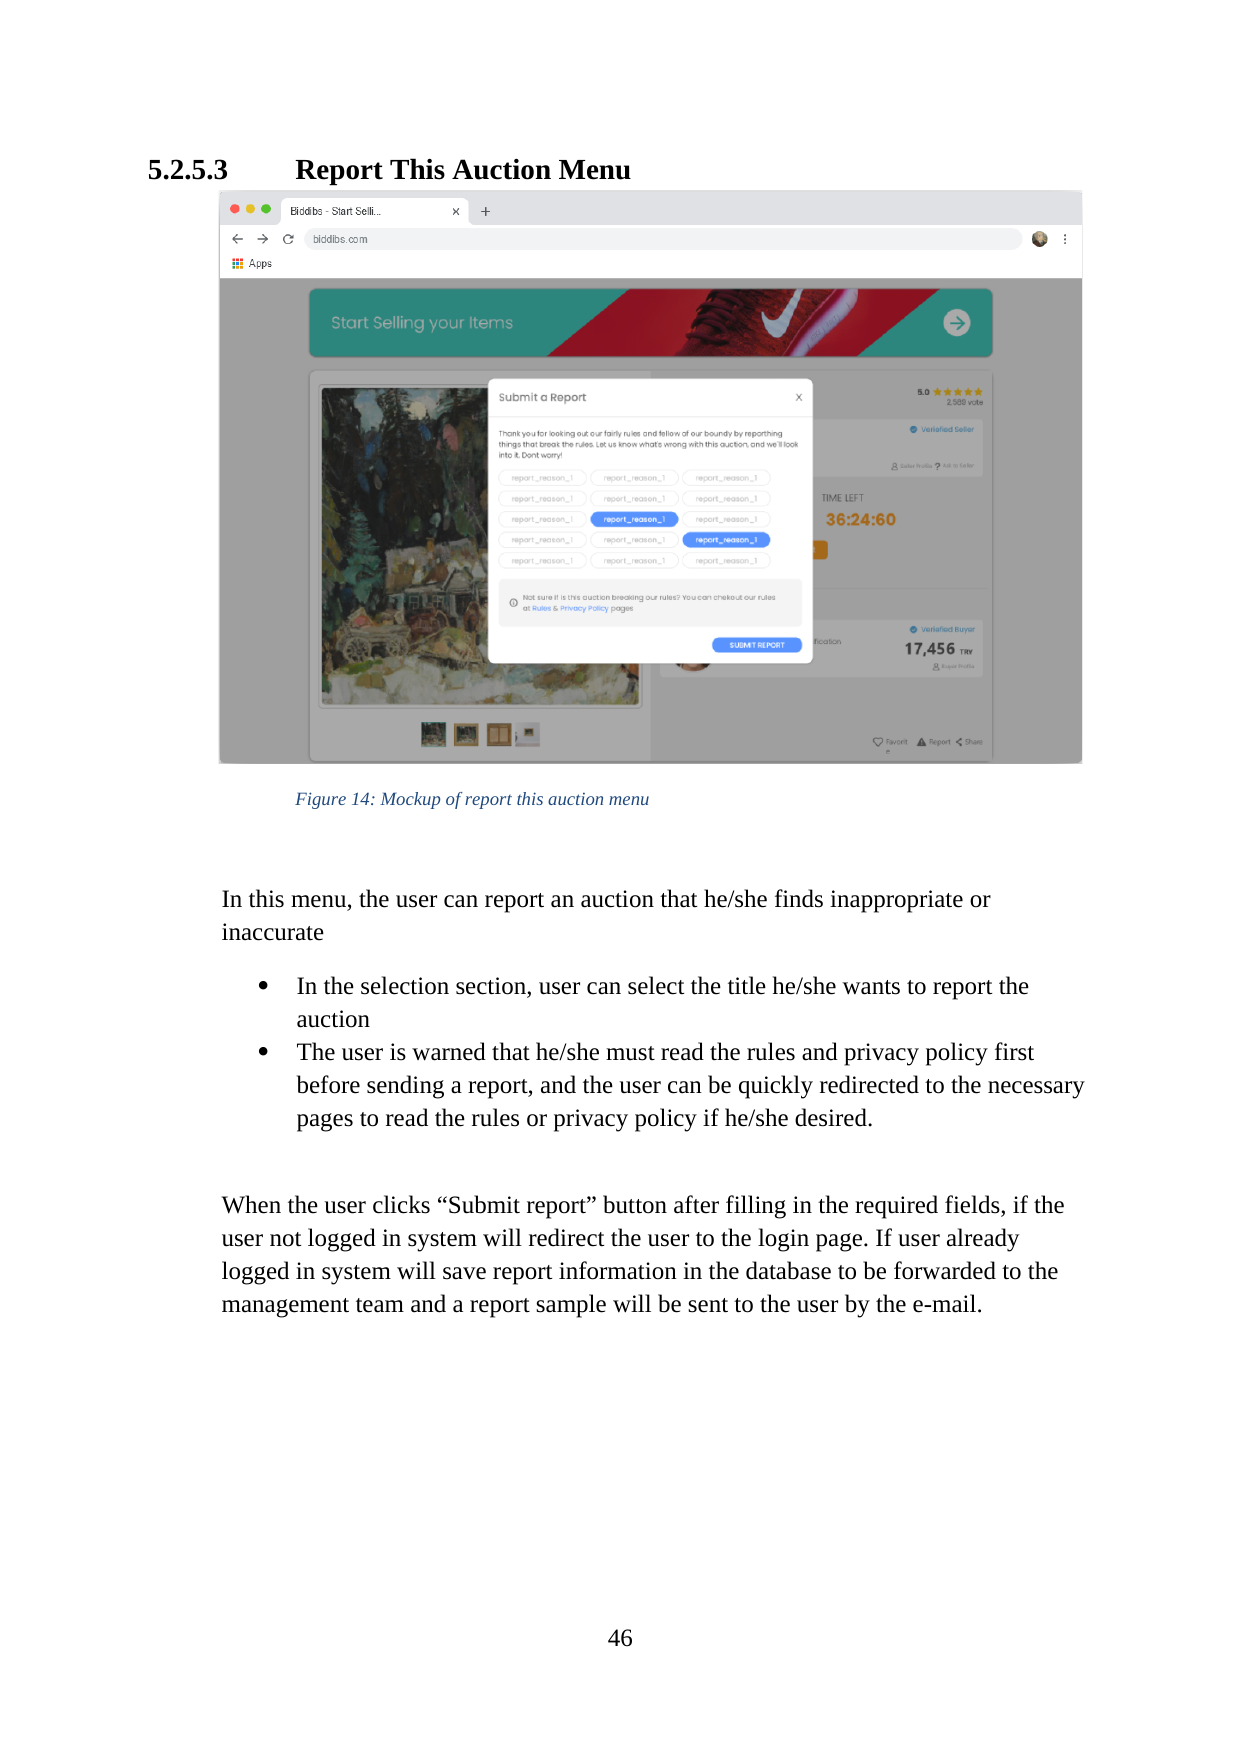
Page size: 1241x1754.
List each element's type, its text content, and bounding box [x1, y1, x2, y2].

text When the user clicks “Submit report” button after filling in the required fields, if the user not logged in system will redirect the user to the login page. If user already logged in system will save report information in the database to be forwarded to the management team and a report sample will be sent to the user by the e-mail. [221, 1190, 1093, 1318]
text Figure 14: Mockup of report this auction menu [295, 788, 1093, 810]
text In this menu, the user can report an auction that he/she finds inappropriate or inaccurate [221, 884, 1093, 946]
list In the selection section, user can select the title he/she wants to report the auction [259, 971, 1093, 1033]
subtitle Report This Auction Menu [148, 152, 1093, 185]
list The user is warned that he/she must read the rules and privacy policy first before sending a report, and the user can be quickly redirected to the necessary pages to read the rules or privacy policy if he/she desired. [259, 1037, 1093, 1132]
picture [218, 190, 1083, 764]
